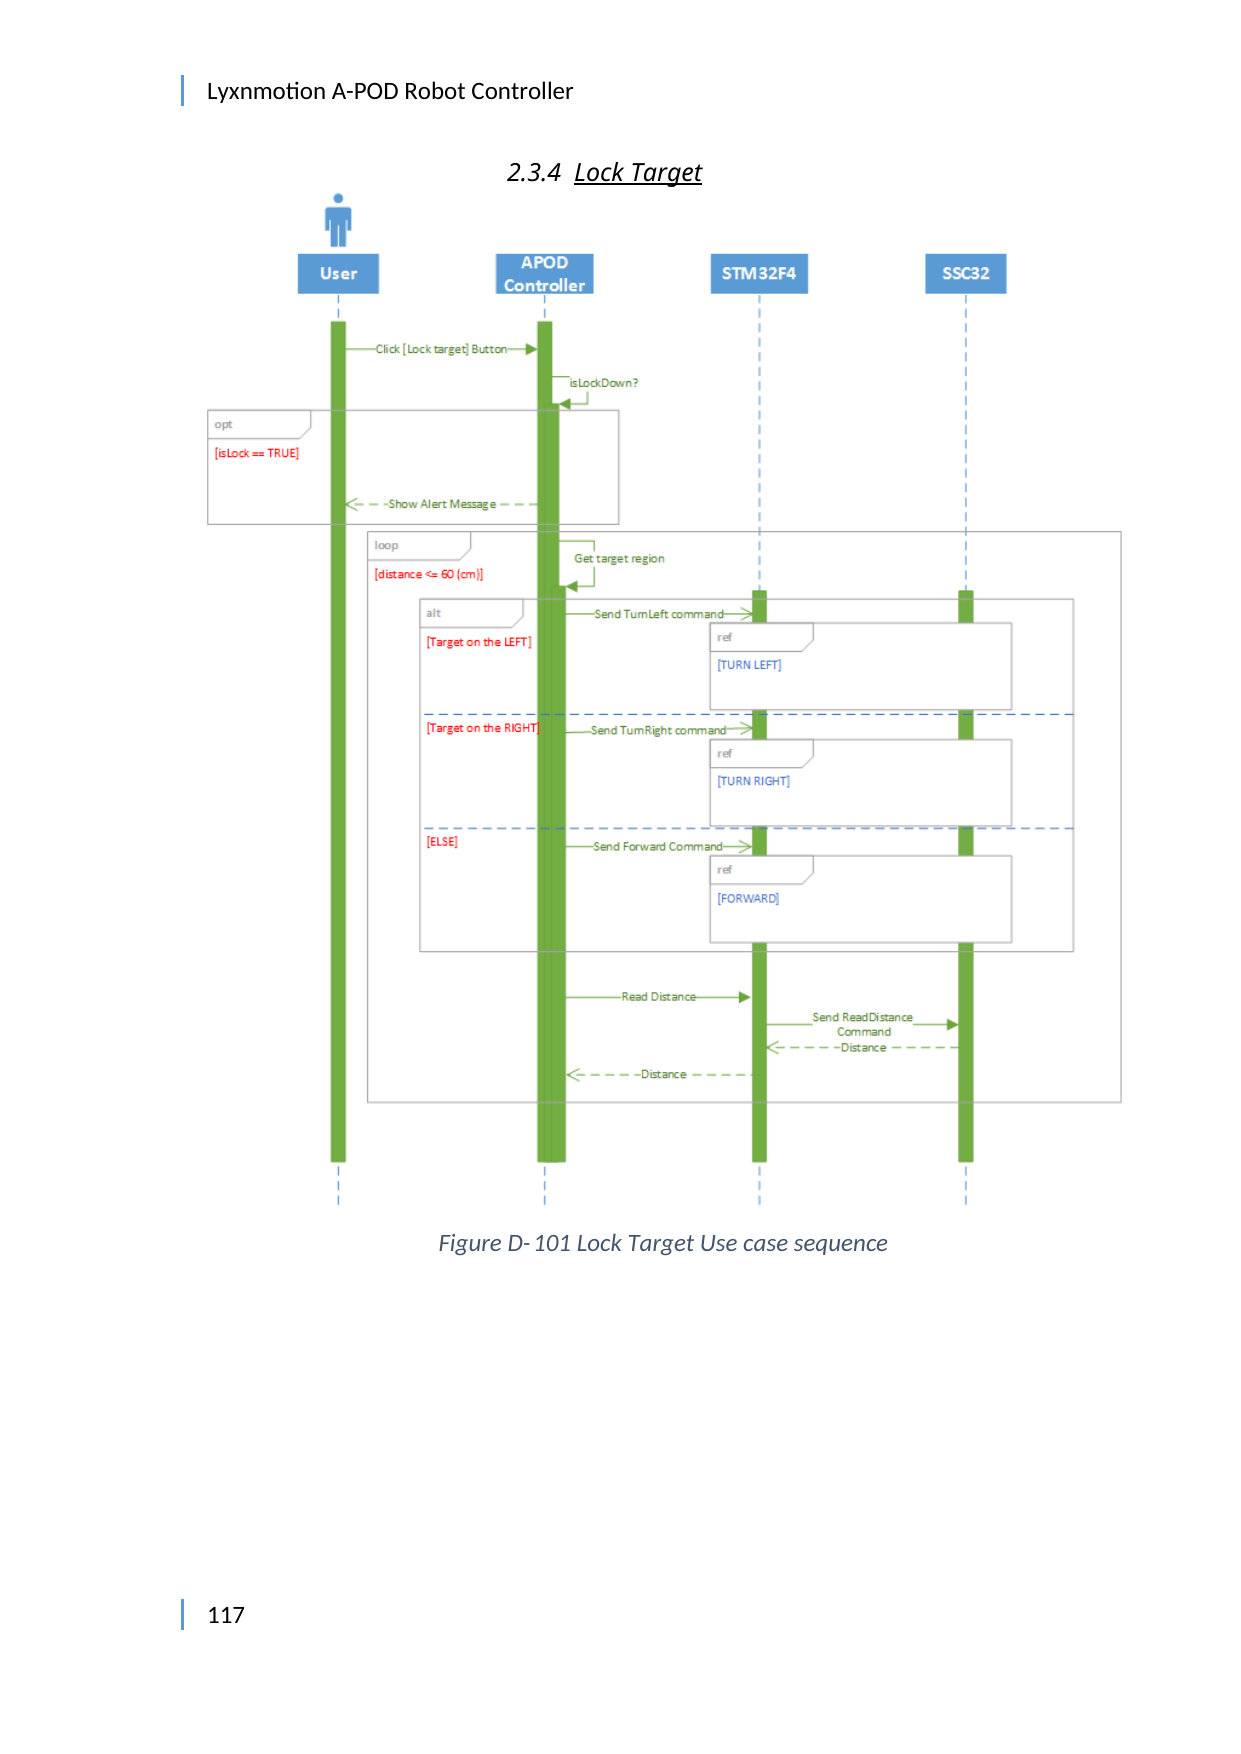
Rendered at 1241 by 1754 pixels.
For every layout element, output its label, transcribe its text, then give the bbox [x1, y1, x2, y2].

subtitle Lock Target [507, 155, 1122, 189]
picture [206, 191, 1123, 1209]
text Figure D-69 Lock Target Use case sequence [207, 1227, 1122, 1258]
